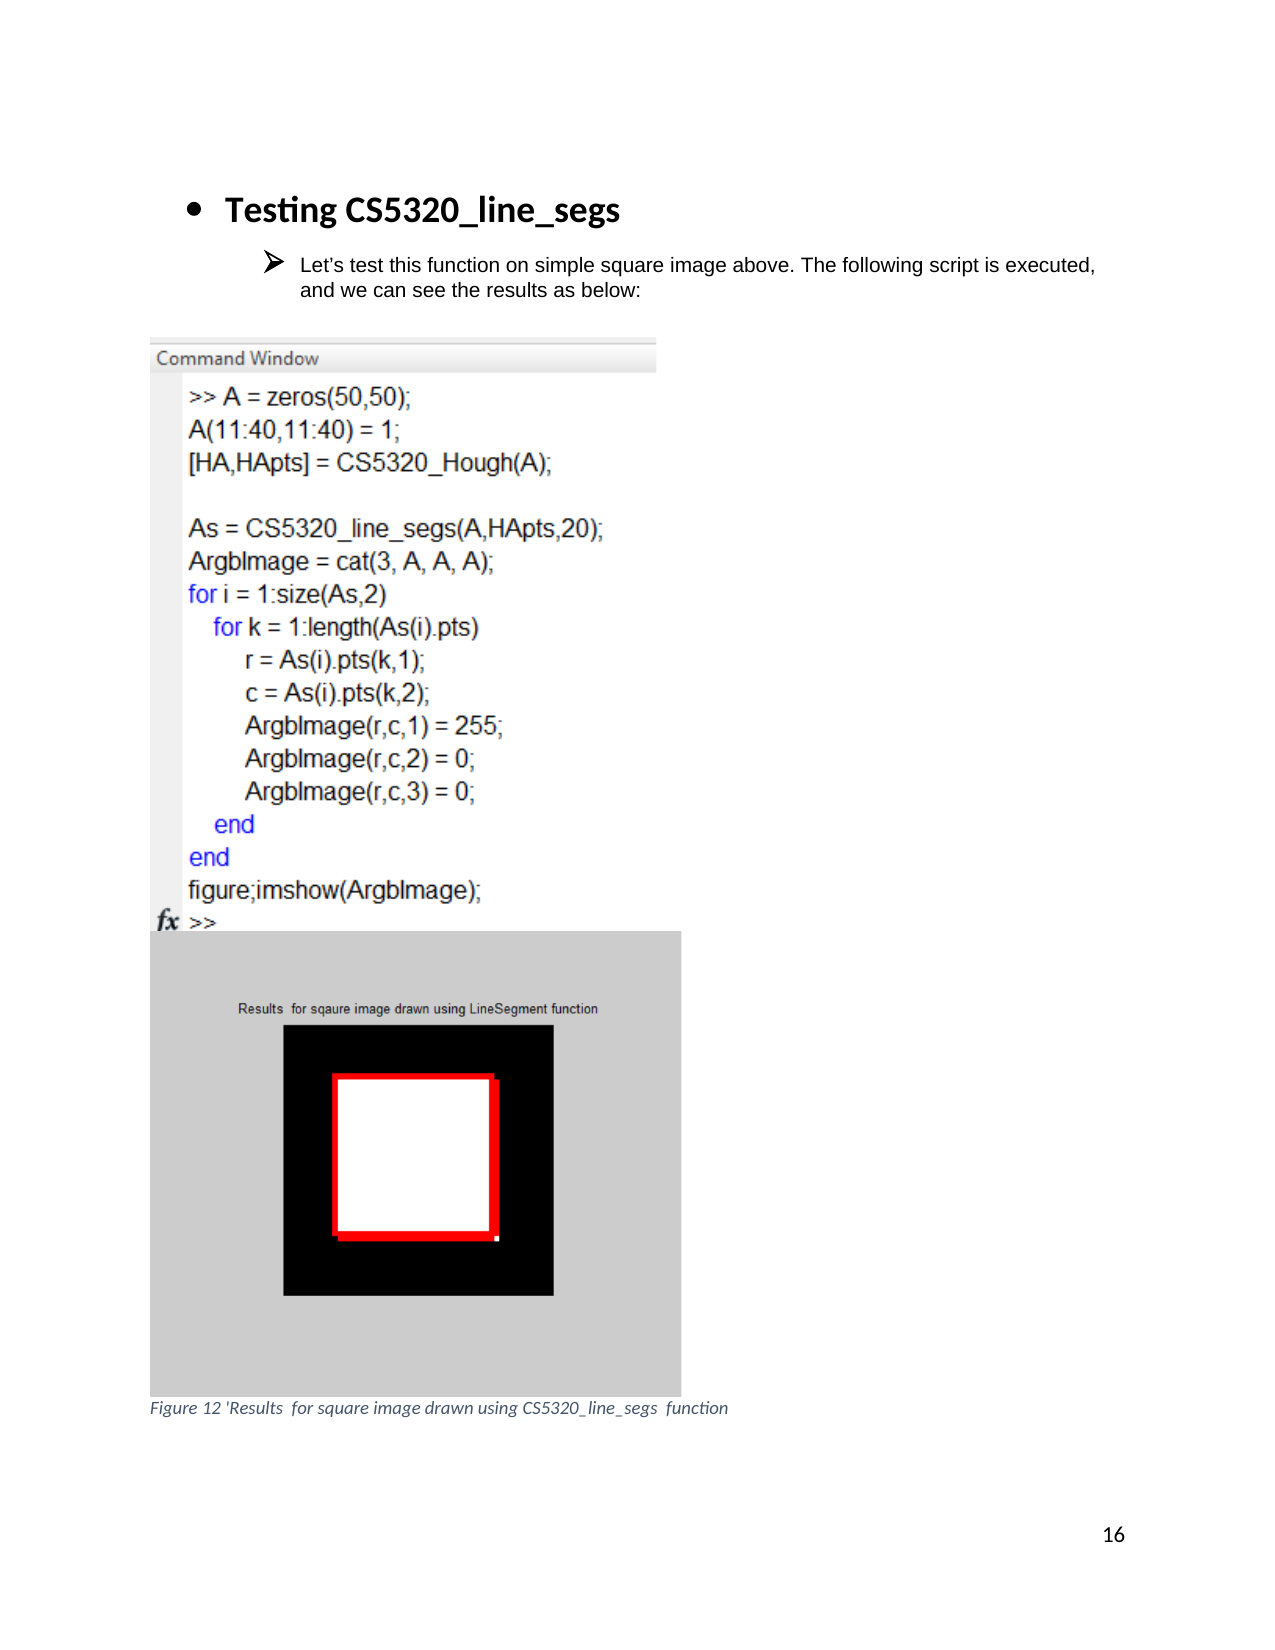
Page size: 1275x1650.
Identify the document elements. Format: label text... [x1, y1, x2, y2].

list Testing CS5320_line_segs [187, 186, 1125, 231]
picture [150, 337, 682, 1397]
list Let’s test this function on simple square image above. The following script is executed, and we can see the results as below: [262, 252, 1125, 302]
text Figure 12 'Results for square image drawn using CS5320_line_segs function [150, 1396, 1125, 1419]
